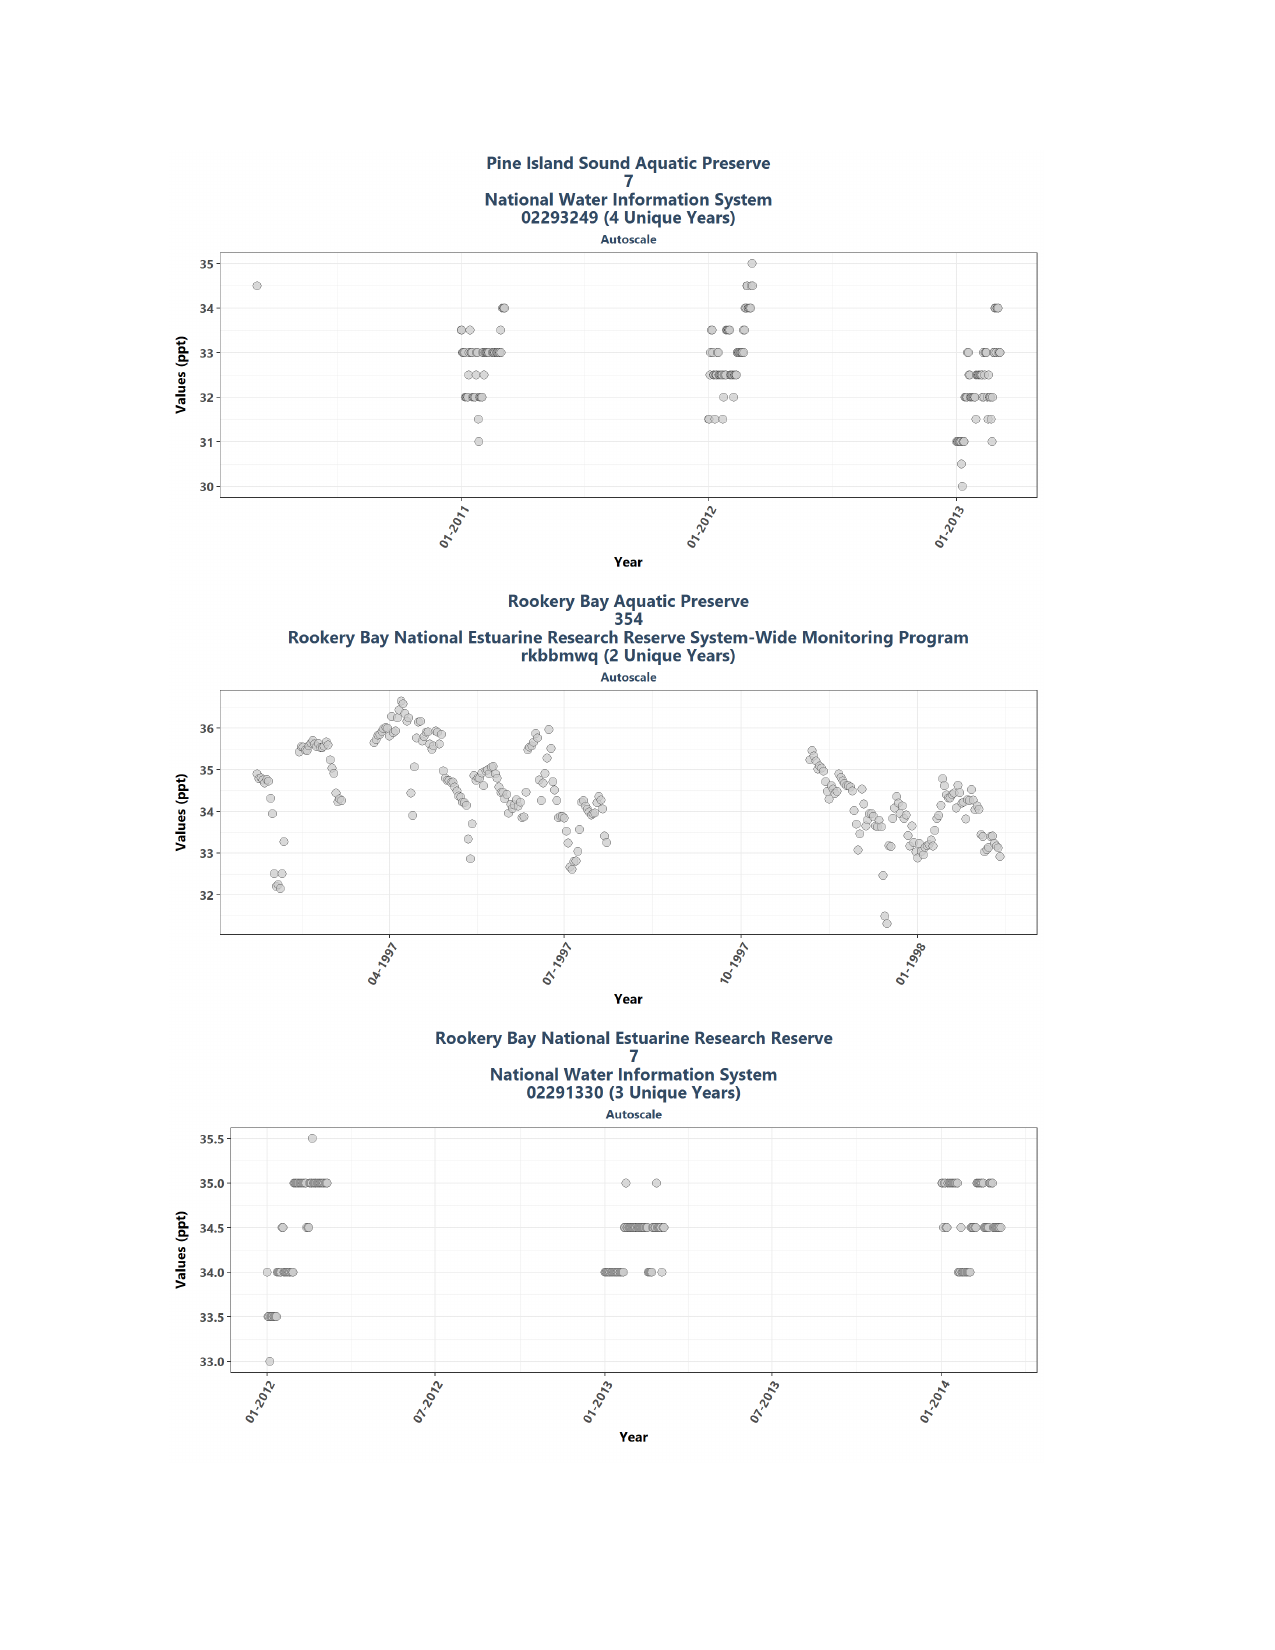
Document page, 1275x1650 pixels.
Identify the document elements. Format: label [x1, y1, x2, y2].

picture [168, 150, 1044, 1463]
